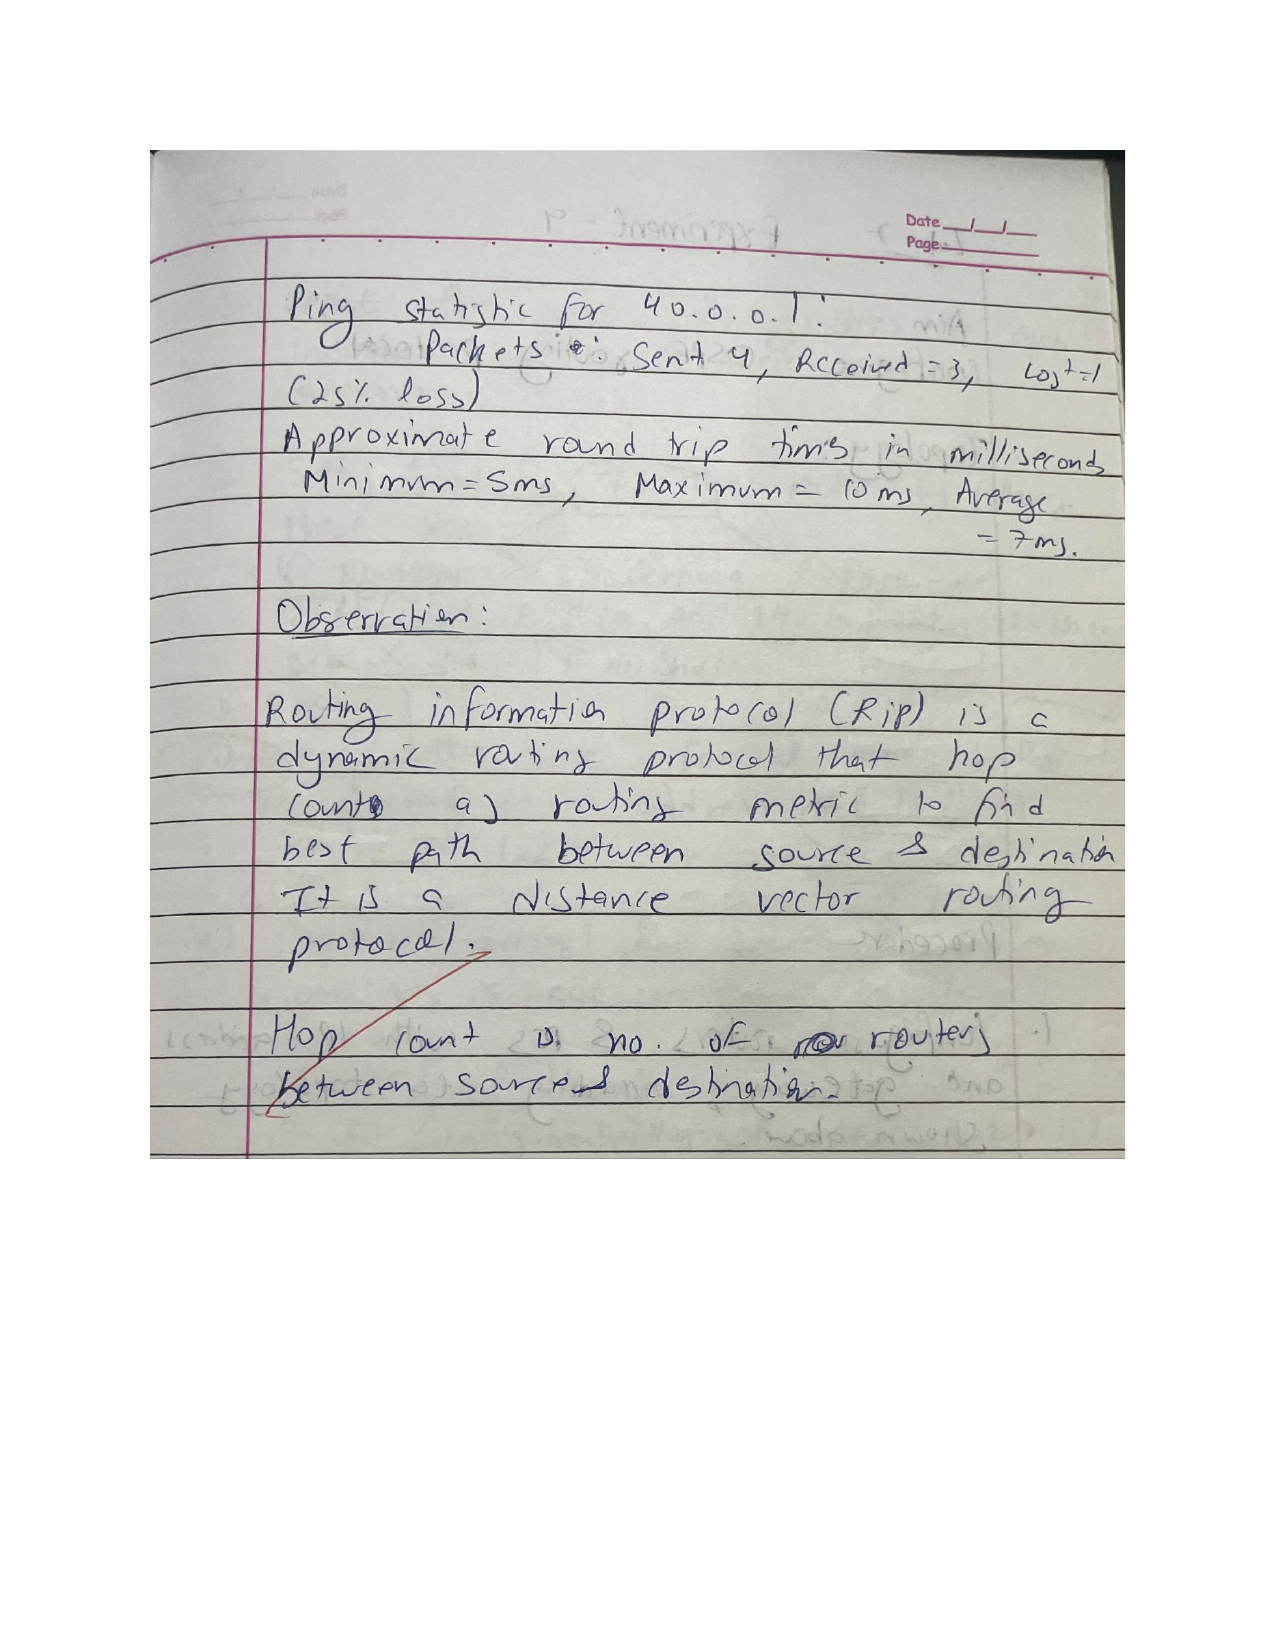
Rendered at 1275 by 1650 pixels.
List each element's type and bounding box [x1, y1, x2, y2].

picture [150, 150, 1125, 1159]
